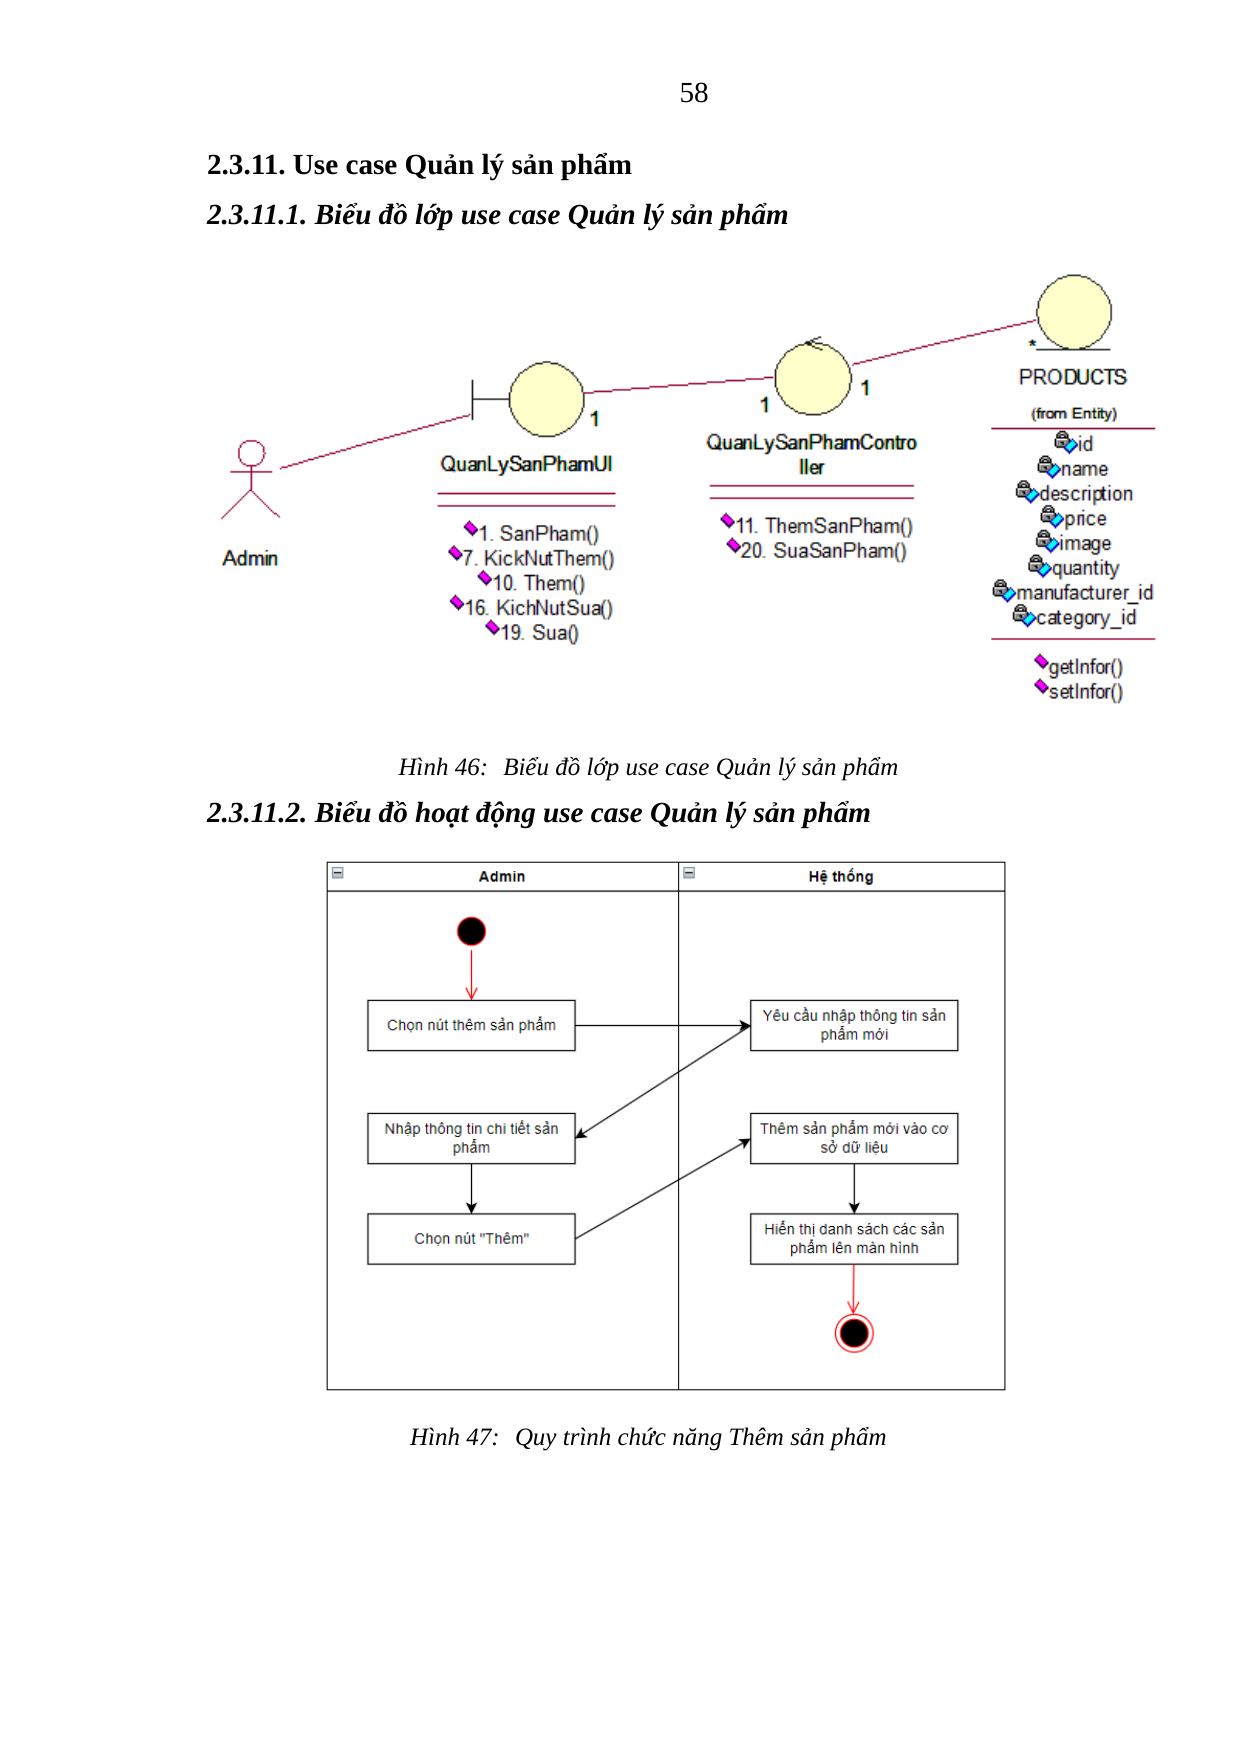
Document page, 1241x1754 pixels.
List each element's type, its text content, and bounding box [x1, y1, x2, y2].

picture [311, 846, 1018, 1406]
text Biểu đồ lớp use case Quản lý sản phẩm [207, 752, 1122, 781]
subtitle 2.3.11.2. Biểu đồ hoạt động use case Quản lý sản phẩm [207, 796, 1122, 829]
picture [206, 247, 1157, 736]
subtitle 2.3.11. Use case Quản lý sản phẩm [207, 147, 1122, 181]
subtitle 2.3.11.1. Biểu đồ lớp use case Quản lý sản phẩm [207, 197, 1122, 231]
text Quy trình chức năng Thêm sản phẩm [207, 1422, 1122, 1451]
